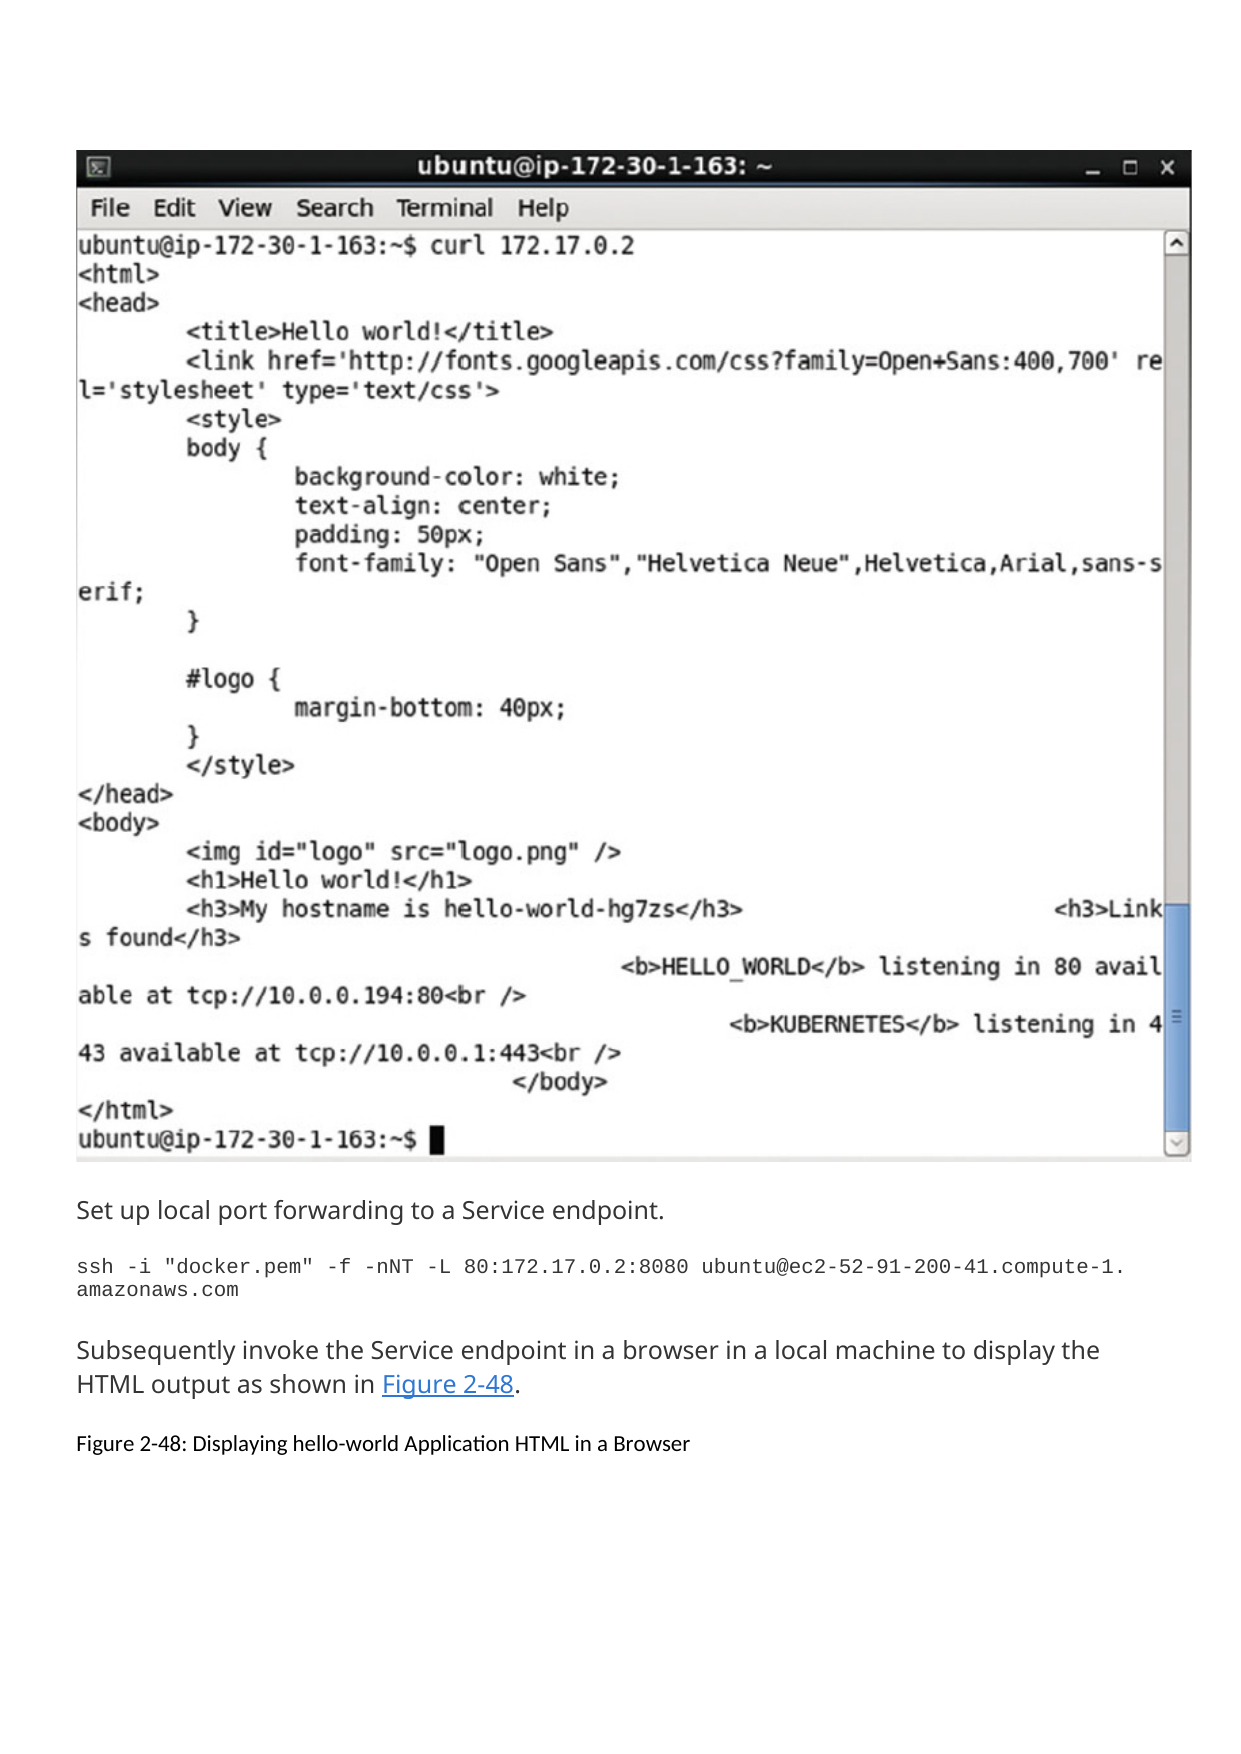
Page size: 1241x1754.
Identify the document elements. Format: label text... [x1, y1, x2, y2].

text ssh -i "docker.pem" -f -nNT -L 80:172.17.0.2:8080 ubuntu@ec2-52-91-200-41.compute-1. [76, 1256, 1167, 1279]
text Set up local port forwarding to a Service endpoint. [76, 1193, 1167, 1227]
text Subsequently invoke the Service endpoint in a browser in a local machine to display the HTML output as shown in Figure 2-48. [76, 1332, 1167, 1400]
text Figure 2-48: Displaying hello-world Application HTML in a Browser [76, 1429, 1167, 1458]
text amazonaws.com [76, 1279, 1167, 1303]
picture [76, 150, 1192, 1162]
